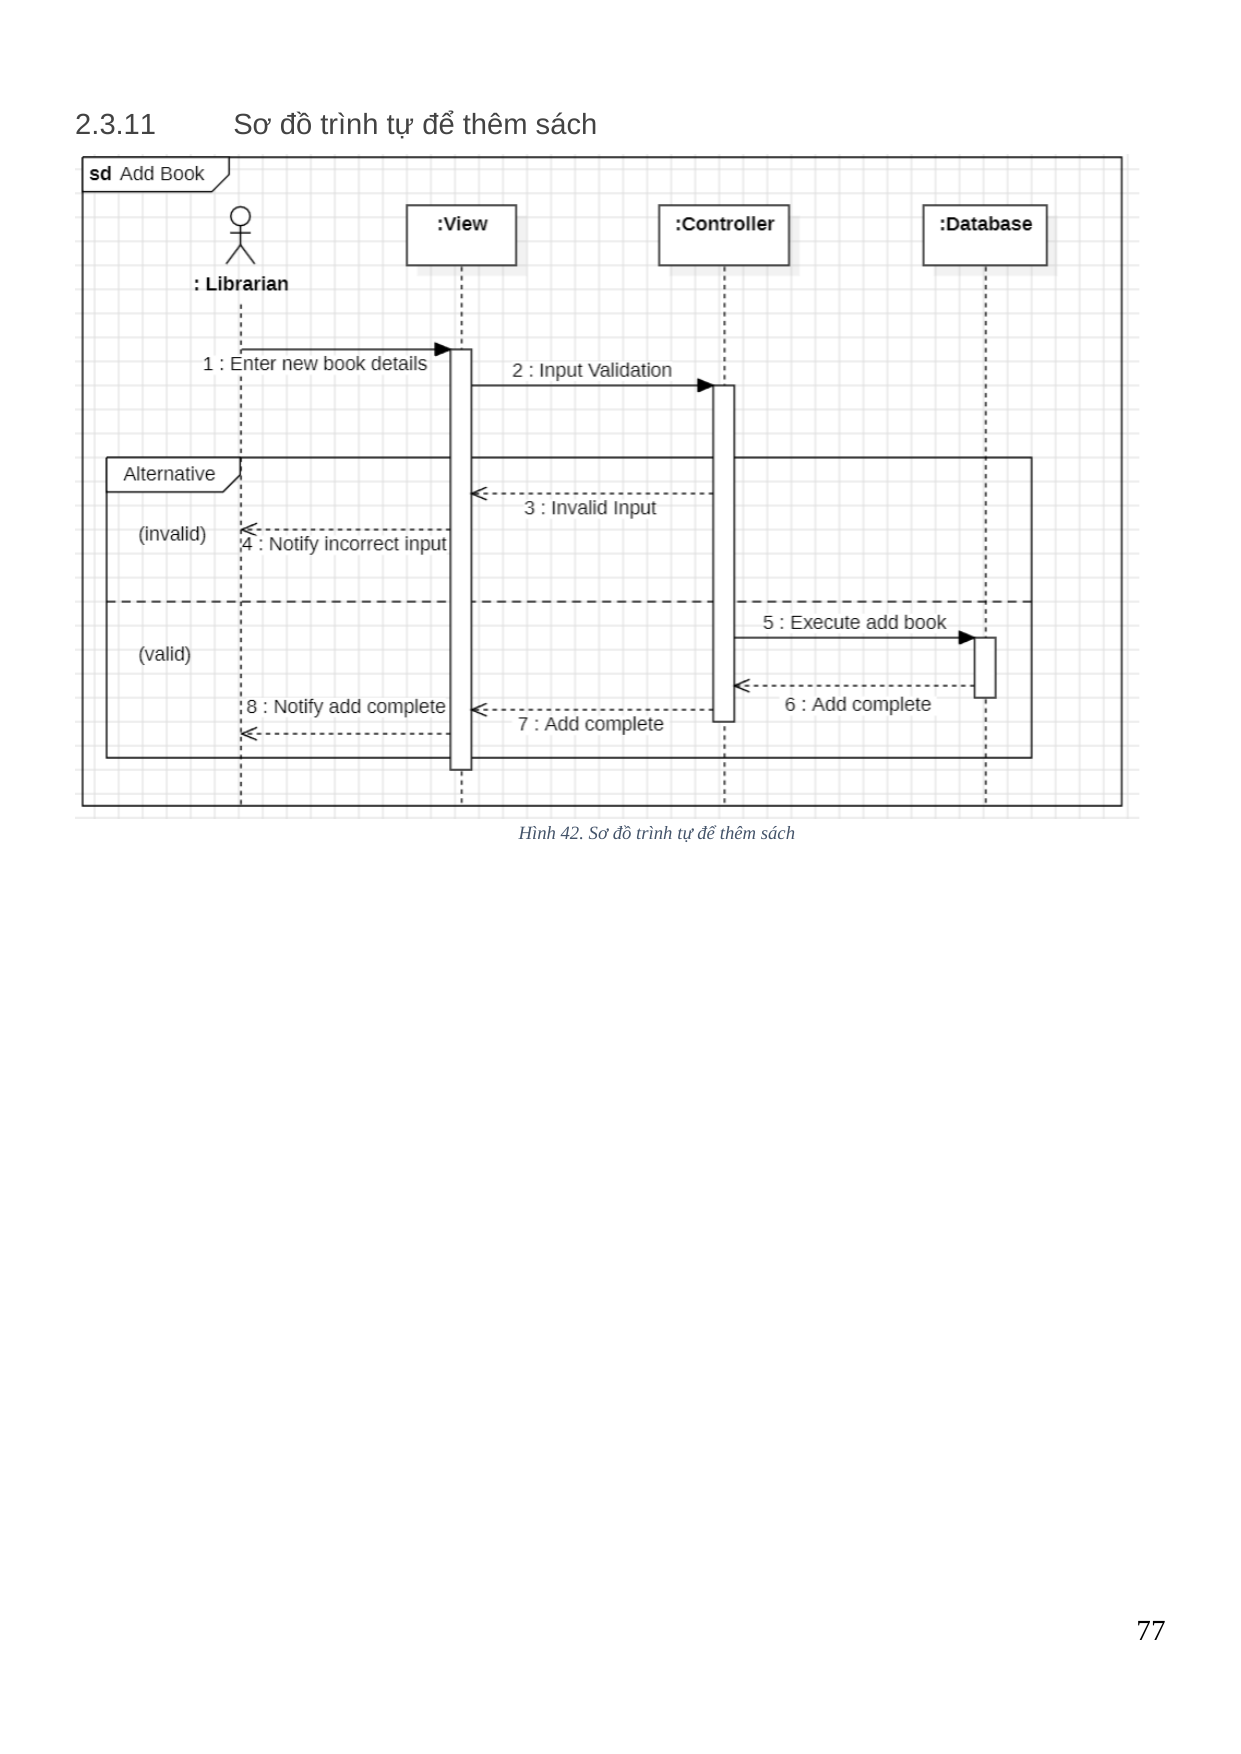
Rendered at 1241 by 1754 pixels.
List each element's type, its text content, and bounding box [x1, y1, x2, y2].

text Hình 42. Sơ đồ trình tự để thêm sách [75, 822, 1165, 844]
subtitle Sơ đồ trình tự để thêm sách [75, 107, 1165, 141]
picture [75, 154, 1140, 819]
